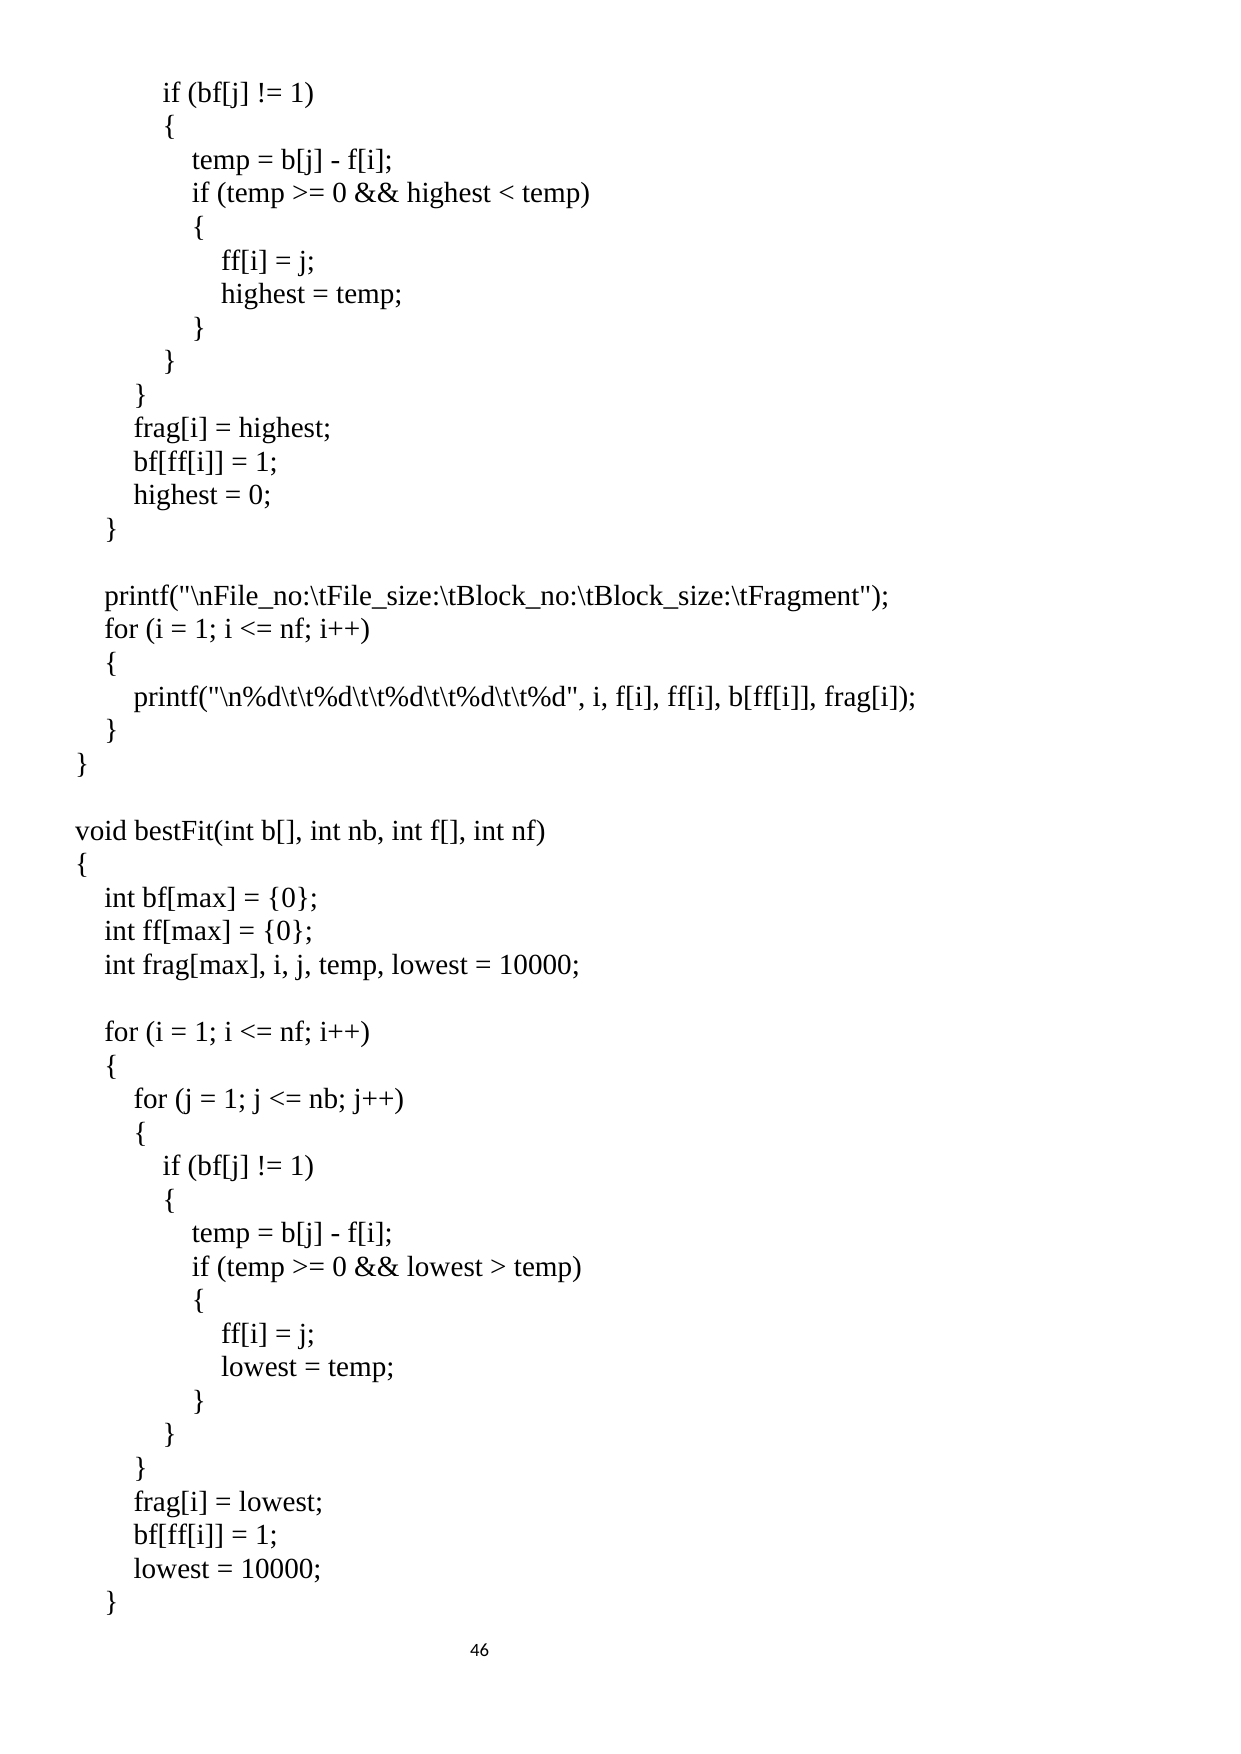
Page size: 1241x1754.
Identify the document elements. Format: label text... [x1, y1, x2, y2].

text if (bf[j] != 1) [75, 1148, 1165, 1182]
text bf[ff[i]] = 1; [75, 1517, 1165, 1551]
text { [75, 1182, 1165, 1215]
text highest = temp; [75, 276, 1165, 310]
text { [75, 1282, 1165, 1316]
text } [75, 1584, 1165, 1618]
text int bf[max] = {0}; [75, 880, 1165, 913]
text for (i = 1; i <= nf; i++) [75, 1014, 1165, 1048]
text if (temp >= 0 && lowest > temp) [75, 1249, 1165, 1282]
text { [75, 645, 1165, 679]
text } [75, 343, 1165, 377]
text ff[i] = j; [75, 1316, 1165, 1349]
text if (bf[j] != 1) [75, 75, 1165, 108]
text } [75, 511, 1165, 544]
text } [75, 1417, 1165, 1450]
text { [75, 1048, 1165, 1081]
text printf("\nFile_no:\tFile_size:\tBlock_no:\tBlock_size:\tFragment"); [75, 578, 1165, 612]
text void bestFit(int b[], int nb, int f[], int nf) [75, 813, 1165, 846]
text } [75, 1383, 1165, 1417]
text temp = b[j] - f[i]; [75, 1215, 1165, 1249]
text } [75, 1450, 1165, 1484]
text { [75, 108, 1165, 142]
text int ff[max] = {0}; [75, 913, 1165, 947]
text bf[ff[i]] = 1; [75, 444, 1165, 477]
text for (j = 1; j <= nb; j++) [75, 1081, 1165, 1115]
text { [75, 1115, 1165, 1148]
text { [75, 846, 1165, 880]
text } [75, 310, 1165, 343]
text } [75, 712, 1165, 746]
text int frag[max], i, j, temp, lowest = 10000; [75, 947, 1165, 981]
text ff[i] = j; [75, 243, 1165, 276]
text lowest = 10000; [75, 1551, 1165, 1584]
text lowest = temp; [75, 1349, 1165, 1383]
text highest = 0; [75, 477, 1165, 511]
text } [75, 746, 1165, 779]
text temp = b[j] - f[i]; [75, 142, 1165, 176]
text frag[i] = lowest; [75, 1484, 1165, 1517]
text } [75, 377, 1165, 410]
text { [75, 209, 1165, 243]
text printf("\n%d\t\t%d\t\t%d\t\t%d\t\t%d", i, f[i], ff[i], b[ff[i]], frag[i]); [75, 679, 1165, 712]
text frag[i] = highest; [75, 410, 1165, 444]
text for (i = 1; i <= nf; i++) [75, 612, 1165, 645]
text if (temp >= 0 && highest < temp) [75, 176, 1165, 209]
